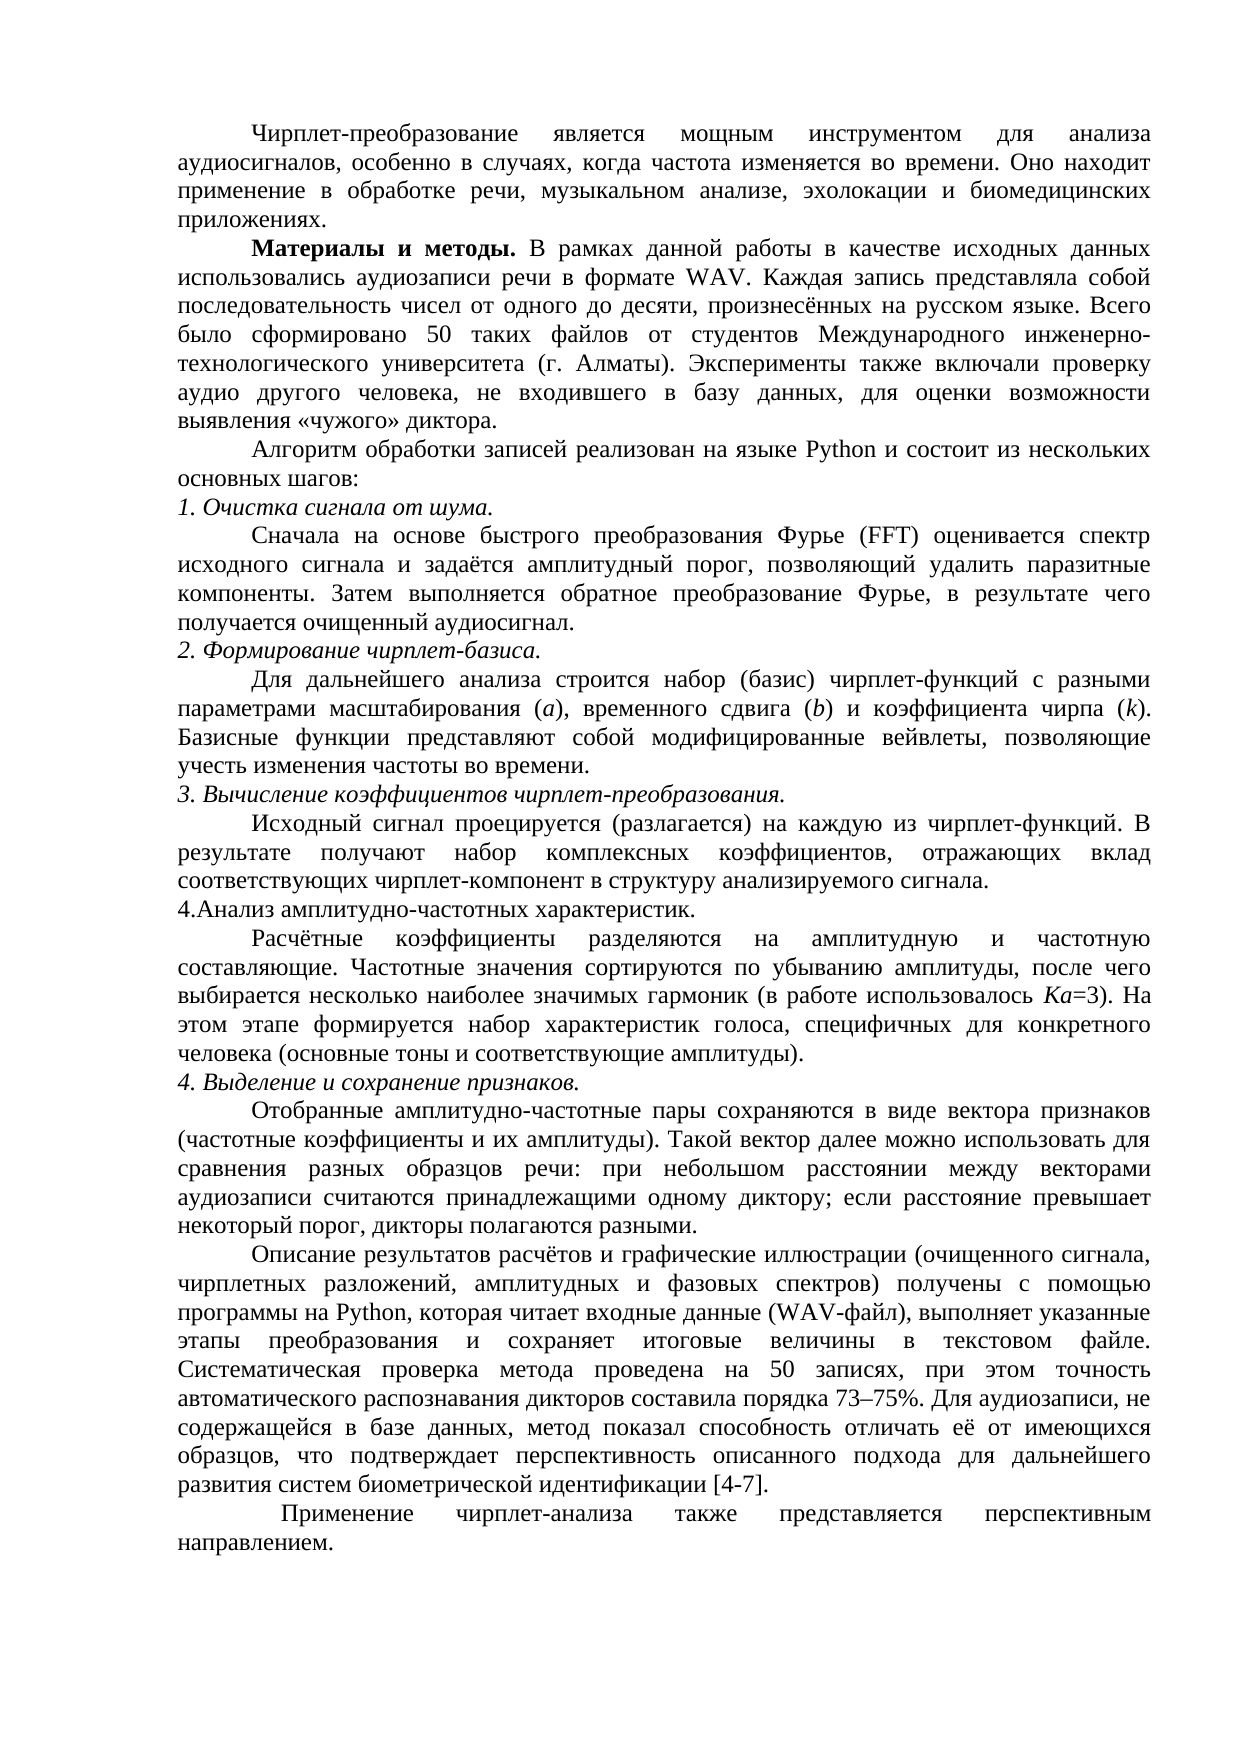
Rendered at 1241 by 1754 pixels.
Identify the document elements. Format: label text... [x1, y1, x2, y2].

text Алгоритм обработки записей реализован на языке Python и состоит из нескольких основных шагов: [177, 434, 1152, 492]
text Расчётные коэффициенты разделяются на амплитудную и частотную составляющие. Частотные значения сортируются по убыванию амплитуды, после чего выбирается несколько наиболее значимых гармоник (в работе использовалось Ka=3). На этом этапе формируется набор характеристик голоса, специфичных для конкретного человека (основные тоны и соответствующие амплитуды). [177, 923, 1152, 1067]
text 3. Вычисление коэффициентов чирплет-преобразования. [177, 779, 1152, 808]
text Материалы и методы. В рамках данной работы в качестве исходных данных использовались аудиозаписи речи в формате WAV. Каждая запись представляла собой последовательность чисел от одного до десяти, произнесённых на русском языке. Всего было сформировано 50 таких файлов от студентов Международного инженерно-технологического университета (г. Алматы). Эксперименты также включали проверку аудио другого человека, не входившего в базу данных, для оценки возможности выявления «чужого» диктора. [177, 233, 1152, 434]
text Отобранные амплитудно-частотные пары сохраняются в виде вектора признаков (частотные коэффициенты и их амплитуды). Такой вектор далее можно использовать для сравнения разных образцов речи: при небольшом расстоянии между векторами аудиозаписи считаются принадлежащими одному диктору; если расстояние превышает некоторый порог, дикторы полагаются разными. [177, 1096, 1152, 1239]
text Описание результатов расчётов и графические иллюстрации (очищенного сигнала, чирплетных разложений, амплитудных и фазовых спектров) получены с помощью программы на Python, которая читает входные данные (WAV-файл), выполняет указанные этапы преобразования и сохраняет итоговые величины в текстовом файле. Систематическая проверка метода проведена на 50 записях, при этом точность автоматического распознавания дикторов составила порядка 73–75%. Для аудиозаписи, не содержащейся в базе данных, метод показал способность отличать её от имеющихся образцов, что подтверждает перспективность описанного подхода для дальнейшего развития систем биометрической идентификации [4-7]. [177, 1239, 1152, 1498]
text 4.Анализ амплитудно-частотных характеристик. [177, 894, 1152, 923]
text 2. Формирование чирплет-базиса. [177, 636, 1152, 664]
text 4. Выделение и сохранение признаков. [177, 1067, 1152, 1096]
text Исходный сигнал проецируется (разлагается) на каждую из чирплет-функций. В результате получают набор комплексных коэффициентов, отражающих вклад соответствующих чирплет-компонент в структуру анализируемого сигнала. [177, 808, 1152, 894]
text Применение чирплет-анализа также представляется перспективным направлением. [177, 1498, 1152, 1556]
text Сначала на основе быстрого преобразования Фурье (FFT) оценивается спектр исходного сигнала и задаётся амплитудный порог, позволяющий удалить паразитные компоненты. Затем выполняется обратное преобразование Фурье, в результате чего получается очищенный аудиосигнал. [177, 521, 1152, 636]
text Для дальнейшего анализа строится набор (базис) чирплет-функций с разными параметрами масштабирования (a), временного сдвига (b) и коэффициента чирпа (k). Базисные функции представляют собой модифицированные вейвлеты, позволяющие учесть изменения частоты во времени. [177, 664, 1152, 779]
text 1. Очистка сигнала от шума. [177, 492, 1152, 521]
text Чирплет-преобразование является мощным инструментом для анализа аудиосигналов, особенно в случаях, когда частота изменяется во времени. Оно находит применение в обработке речи, музыкальном анализе, эхолокации и биомедицинских приложениях. [177, 118, 1152, 233]
